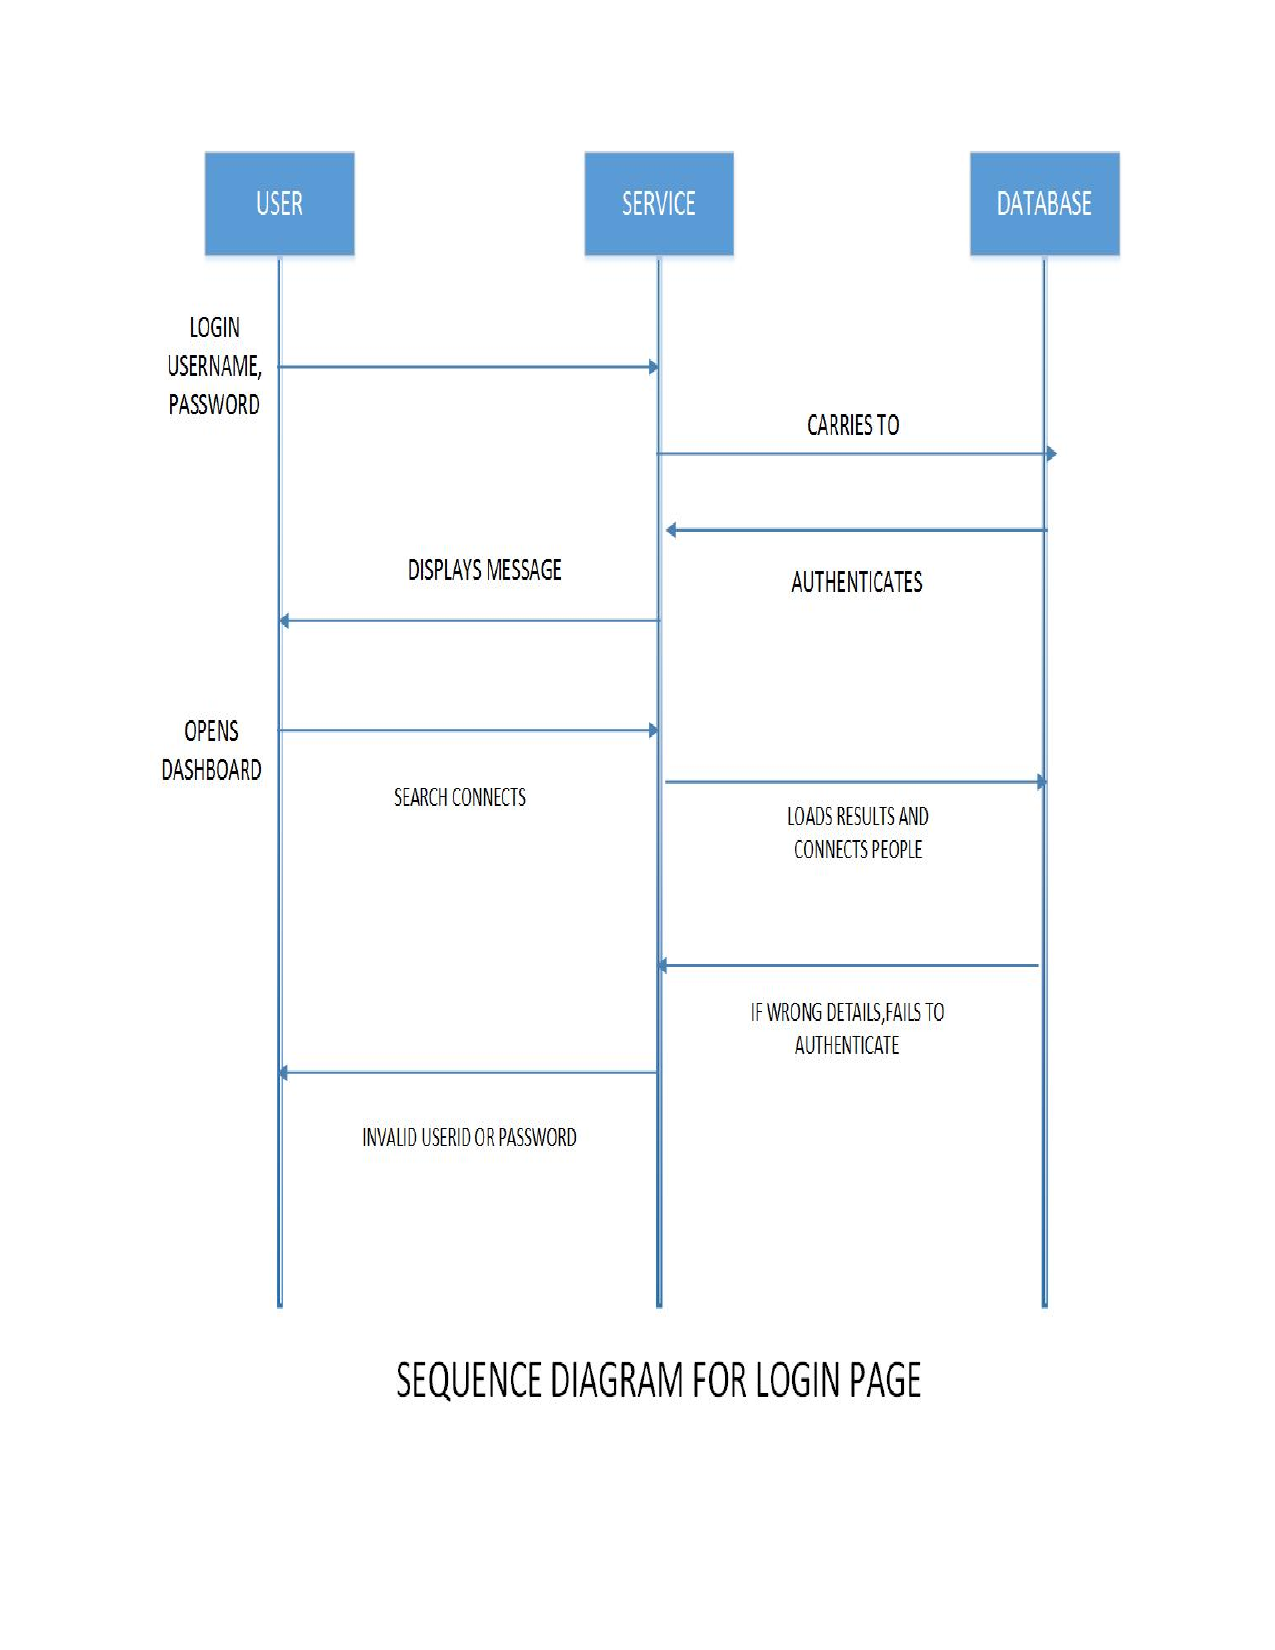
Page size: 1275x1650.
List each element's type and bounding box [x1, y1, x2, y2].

picture [150, 150, 1125, 1440]
